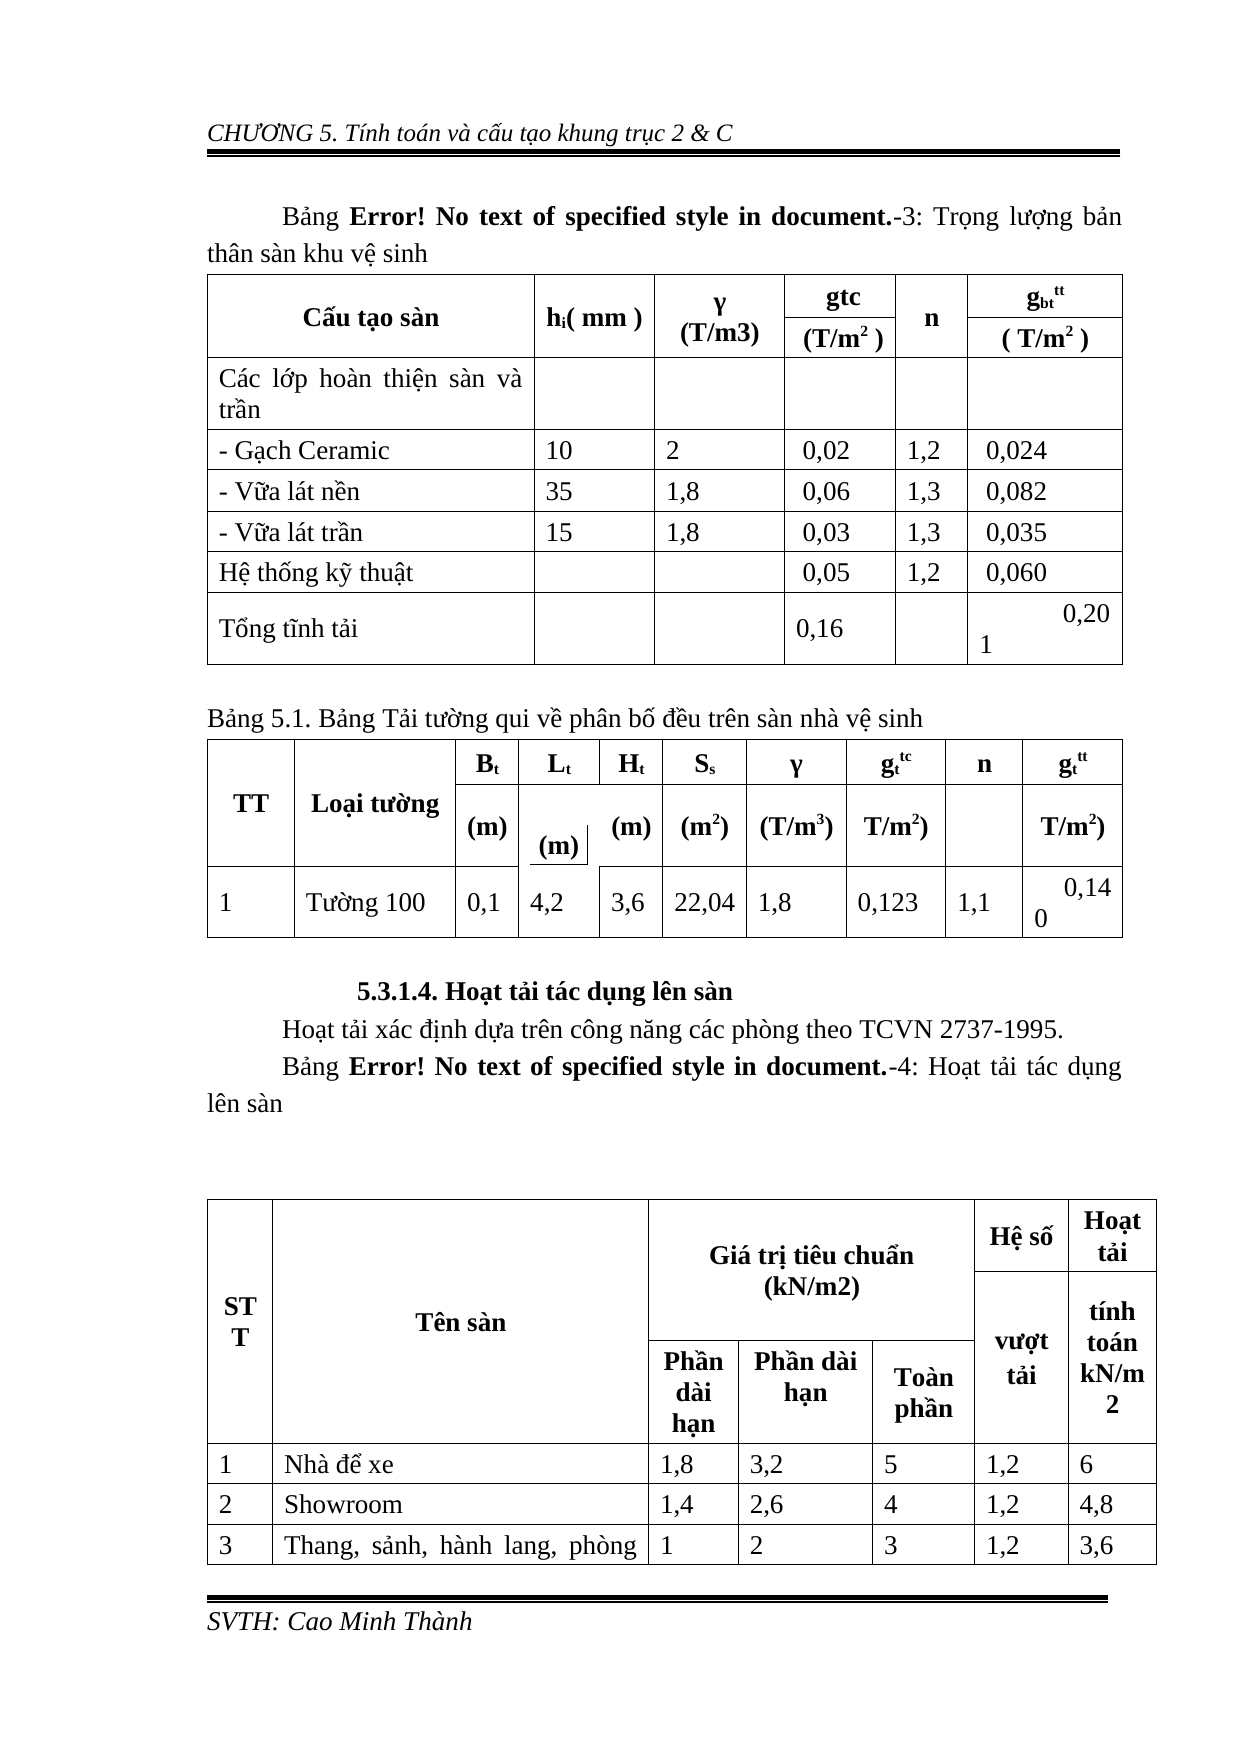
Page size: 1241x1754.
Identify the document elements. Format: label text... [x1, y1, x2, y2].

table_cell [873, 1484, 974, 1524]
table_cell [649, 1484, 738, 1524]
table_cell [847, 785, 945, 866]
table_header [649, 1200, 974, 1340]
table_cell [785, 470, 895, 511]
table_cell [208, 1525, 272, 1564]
text Hoạt tải tác dụng lên sàn [357, 976, 1122, 1007]
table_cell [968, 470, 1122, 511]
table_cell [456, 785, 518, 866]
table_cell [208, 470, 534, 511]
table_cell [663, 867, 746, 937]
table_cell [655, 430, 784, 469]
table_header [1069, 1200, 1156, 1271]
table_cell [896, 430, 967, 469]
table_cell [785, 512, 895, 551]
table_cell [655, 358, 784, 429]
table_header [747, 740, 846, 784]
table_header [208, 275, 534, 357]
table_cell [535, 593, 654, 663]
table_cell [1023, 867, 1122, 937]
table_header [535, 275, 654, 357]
text Bảng Error! No text of specified style in document.-4: Hoạt tải tác dụng lên sàn [207, 1050, 1122, 1118]
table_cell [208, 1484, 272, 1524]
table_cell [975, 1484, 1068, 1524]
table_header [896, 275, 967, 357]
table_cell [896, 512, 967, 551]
text Bảng Error! No text of specified style in document.-3: Trọng lượng bản thân sàn khu vệ sinh [207, 200, 1122, 268]
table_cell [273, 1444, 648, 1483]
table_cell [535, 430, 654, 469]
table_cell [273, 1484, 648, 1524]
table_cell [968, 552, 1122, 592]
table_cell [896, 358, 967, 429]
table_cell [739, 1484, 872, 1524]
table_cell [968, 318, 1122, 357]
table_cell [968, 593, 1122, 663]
text Hoạt tải xác định dựa trên công năng các phòng theo TCVN 2737-1995. [207, 1013, 1122, 1044]
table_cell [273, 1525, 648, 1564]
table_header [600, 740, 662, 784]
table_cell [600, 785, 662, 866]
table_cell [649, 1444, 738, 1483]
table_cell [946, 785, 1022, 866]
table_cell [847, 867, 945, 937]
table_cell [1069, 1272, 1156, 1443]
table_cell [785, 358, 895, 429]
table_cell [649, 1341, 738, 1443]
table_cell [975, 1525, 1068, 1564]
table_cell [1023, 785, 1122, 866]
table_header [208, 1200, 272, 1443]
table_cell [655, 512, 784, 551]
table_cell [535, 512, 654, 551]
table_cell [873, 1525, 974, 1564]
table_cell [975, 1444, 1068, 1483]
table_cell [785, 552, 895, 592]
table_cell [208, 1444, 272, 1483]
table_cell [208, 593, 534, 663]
text Bảng Tải tường qui về phân bố đều trên sàn nhà vệ sinh [207, 702, 1122, 733]
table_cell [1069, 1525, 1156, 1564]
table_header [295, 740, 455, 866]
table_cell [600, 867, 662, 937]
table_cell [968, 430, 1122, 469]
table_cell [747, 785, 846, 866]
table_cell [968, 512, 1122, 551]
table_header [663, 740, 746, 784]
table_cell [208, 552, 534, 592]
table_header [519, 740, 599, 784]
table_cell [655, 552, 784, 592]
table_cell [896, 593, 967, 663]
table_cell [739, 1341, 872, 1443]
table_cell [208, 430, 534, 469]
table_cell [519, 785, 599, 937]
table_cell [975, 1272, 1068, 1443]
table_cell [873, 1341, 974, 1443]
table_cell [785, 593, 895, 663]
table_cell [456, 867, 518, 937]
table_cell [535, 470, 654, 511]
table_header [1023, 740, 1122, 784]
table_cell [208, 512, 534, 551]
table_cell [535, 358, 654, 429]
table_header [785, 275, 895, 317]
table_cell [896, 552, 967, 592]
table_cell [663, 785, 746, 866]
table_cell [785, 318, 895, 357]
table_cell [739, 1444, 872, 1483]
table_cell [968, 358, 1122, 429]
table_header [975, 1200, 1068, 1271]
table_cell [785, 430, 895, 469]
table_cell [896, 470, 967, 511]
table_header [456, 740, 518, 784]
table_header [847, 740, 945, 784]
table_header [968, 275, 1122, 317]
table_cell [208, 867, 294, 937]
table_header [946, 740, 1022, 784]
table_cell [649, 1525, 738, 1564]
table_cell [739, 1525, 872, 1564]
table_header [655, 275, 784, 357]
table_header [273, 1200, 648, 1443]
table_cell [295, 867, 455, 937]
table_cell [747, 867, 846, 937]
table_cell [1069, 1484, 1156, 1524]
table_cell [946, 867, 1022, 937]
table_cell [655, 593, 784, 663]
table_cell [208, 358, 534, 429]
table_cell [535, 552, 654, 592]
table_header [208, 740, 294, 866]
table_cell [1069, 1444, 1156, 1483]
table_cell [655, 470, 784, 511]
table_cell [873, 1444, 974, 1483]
